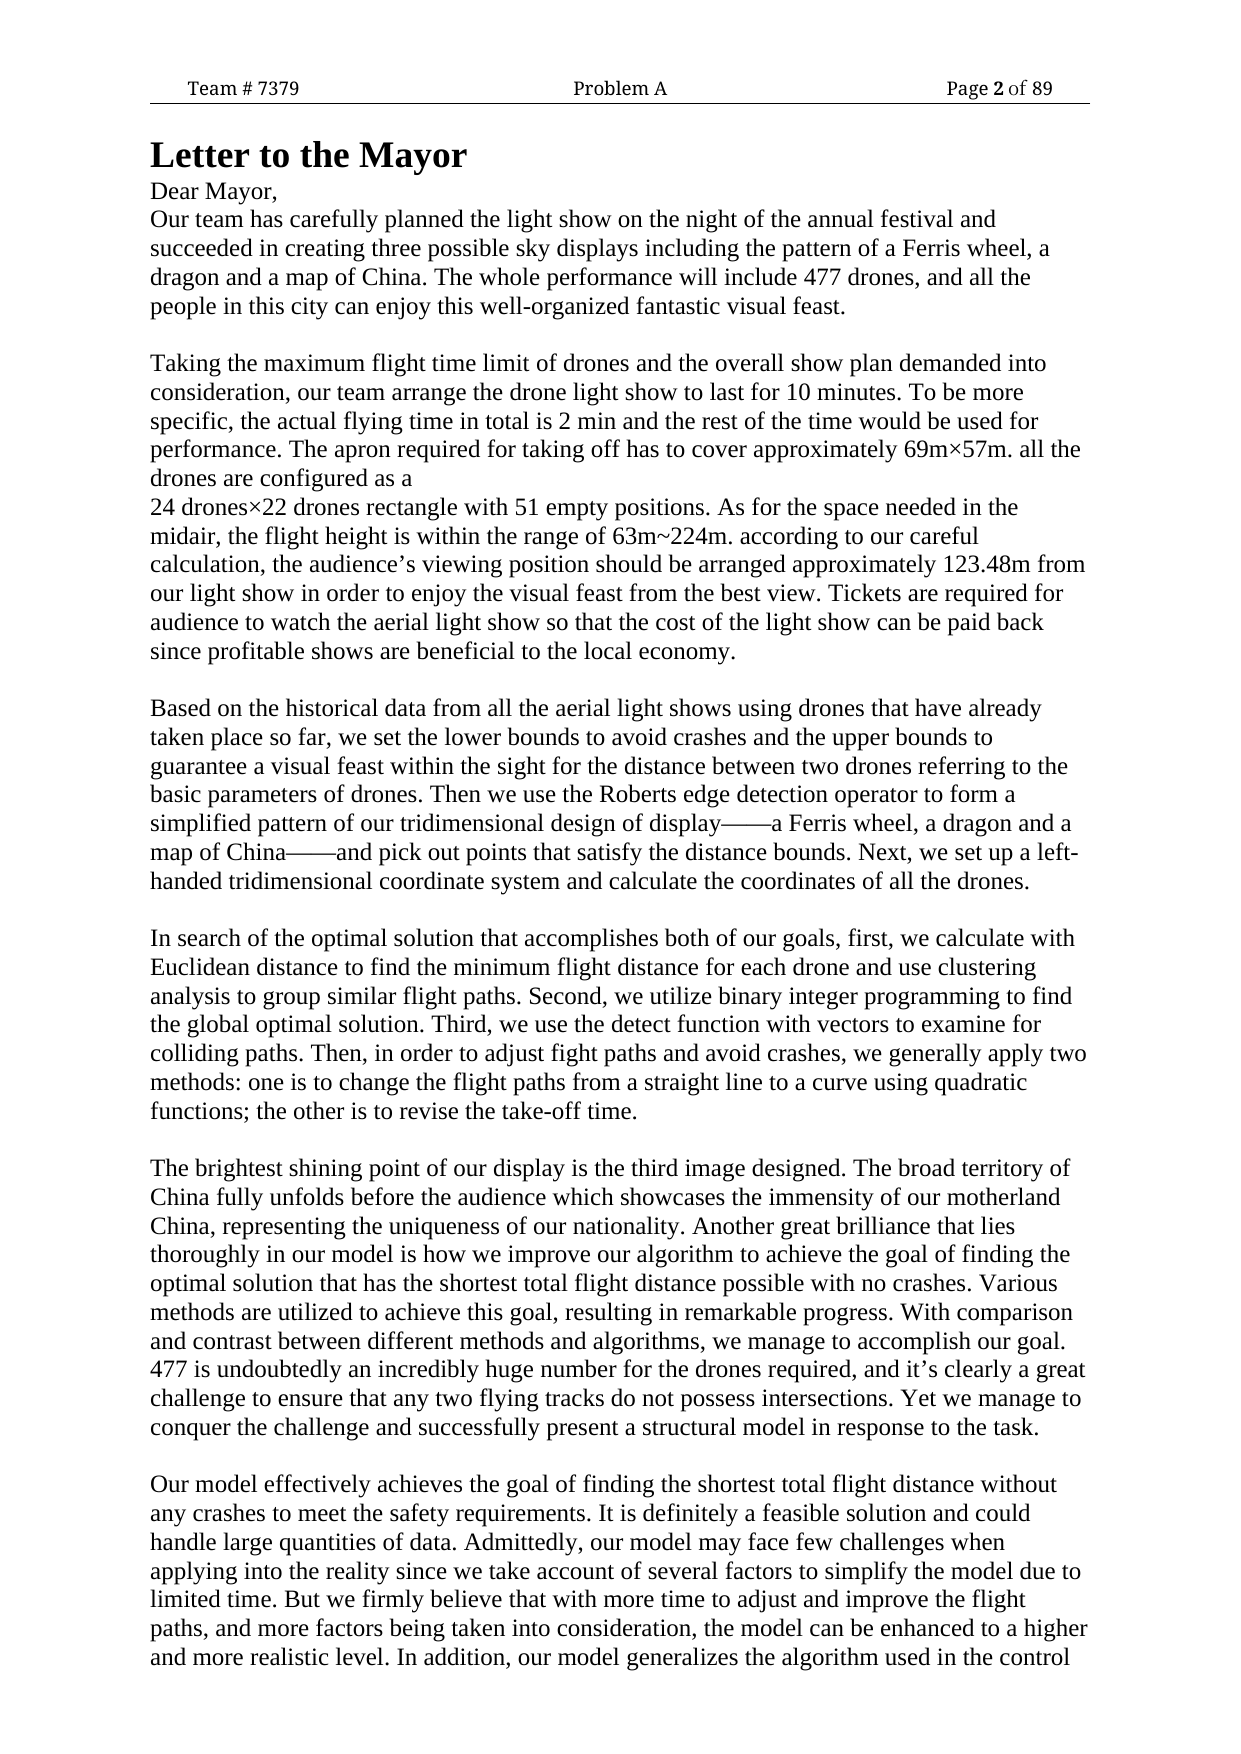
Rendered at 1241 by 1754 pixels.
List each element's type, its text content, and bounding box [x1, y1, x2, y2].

text Dear Mayor, [150, 176, 1090, 204]
text In search of the optimal solution that accomplishes both of our goals, first, we calculate with Euclidean distance to find the minimum flight distance for each drone and use clustering analysis to group similar flight paths. Second, we utilize binary integer programming to find the global optimal solution. Third, we use the detect function with vectors to examine for colliding paths. Then, in order to adjust fight paths and avoid crashes, we generally apply two methods: one is to change the flight paths from a straight line to a curve using quadratic functions; the other is to revise the take-off time. [150, 923, 1090, 1124]
text Letter to the Mayor [150, 133, 1090, 176]
text The brightest shining point of our display is the third image designed. The broad territory of China fully unfolds before the audience which showcases the immensity of our motherland China, representing the uniqueness of our nationality. Another great brilliance that lies thoroughly in our model is how we improve our algorithm to achieve the goal of finding the optimal solution that has the shortest total flight distance possible with no crashes. Various methods are utilized to achieve this goal, resulting in remarkable progress. With comparison and contrast between different methods and algorithms, we manage to accomplish our goal. 477 is undoubtedly an incredibly huge number for the drones required, and it’s clearly a great challenge to ensure that any two flying tracks do not possess intersections. Yet we manage to conquer the challenge and successfully present a structural model in response to the task. [150, 1153, 1090, 1441]
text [150, 1469, 1090, 1671]
text Our team has carefully planned the light show on the night of the annual festival and succeeded in creating three possible sky displays including the pattern of a Ferris wheel, a dragon and a map of China. The whole performance will include 477 drones, and all the people in this city can enjoy this well-organized fantastic visual feast. [150, 204, 1090, 319]
text 24 drones×22 drones rectangle with 51 empty positions. As for the space needed in the midair, the flight height is within the range of 63m~224m. according to our careful calculation, the audience’s viewing position should be arranged approximately 123.48m from our light show in order to enjoy the visual feast from the best view. Tickets are required for audience to watch the aerial light show so that the cost of the light show can be paid back since profitable shows are beneficial to the local economy. [150, 492, 1090, 664]
text Based on the historical data from all the aerial light shows using drones that have already taken place so far, we set the lower bounds to avoid crashes and the upper bounds to guarantee a visual feast within the sight for the distance between two drones referring to the basic parameters of drones. Then we use the Roberts edge detection operator to form a simplified pattern of our tridimensional design of display——a Ferris wheel, a dragon and a map of China——and pick out points that satisfy the distance bounds. Next, we set up a left-handed tridimensional coordinate system and calculate the coordinates of all the drones. [150, 693, 1090, 894]
text Taking the maximum flight time limit of drones and the overall show plan demanded into consideration, our team arrange the drone light show to last for 10 minutes. To be more specific, the actual flying time in total is 2 min and the rest of the time would be used for performance. The apron required for taking off has to cover approximately 69m×57m. all the drones are configured as a [150, 348, 1090, 492]
